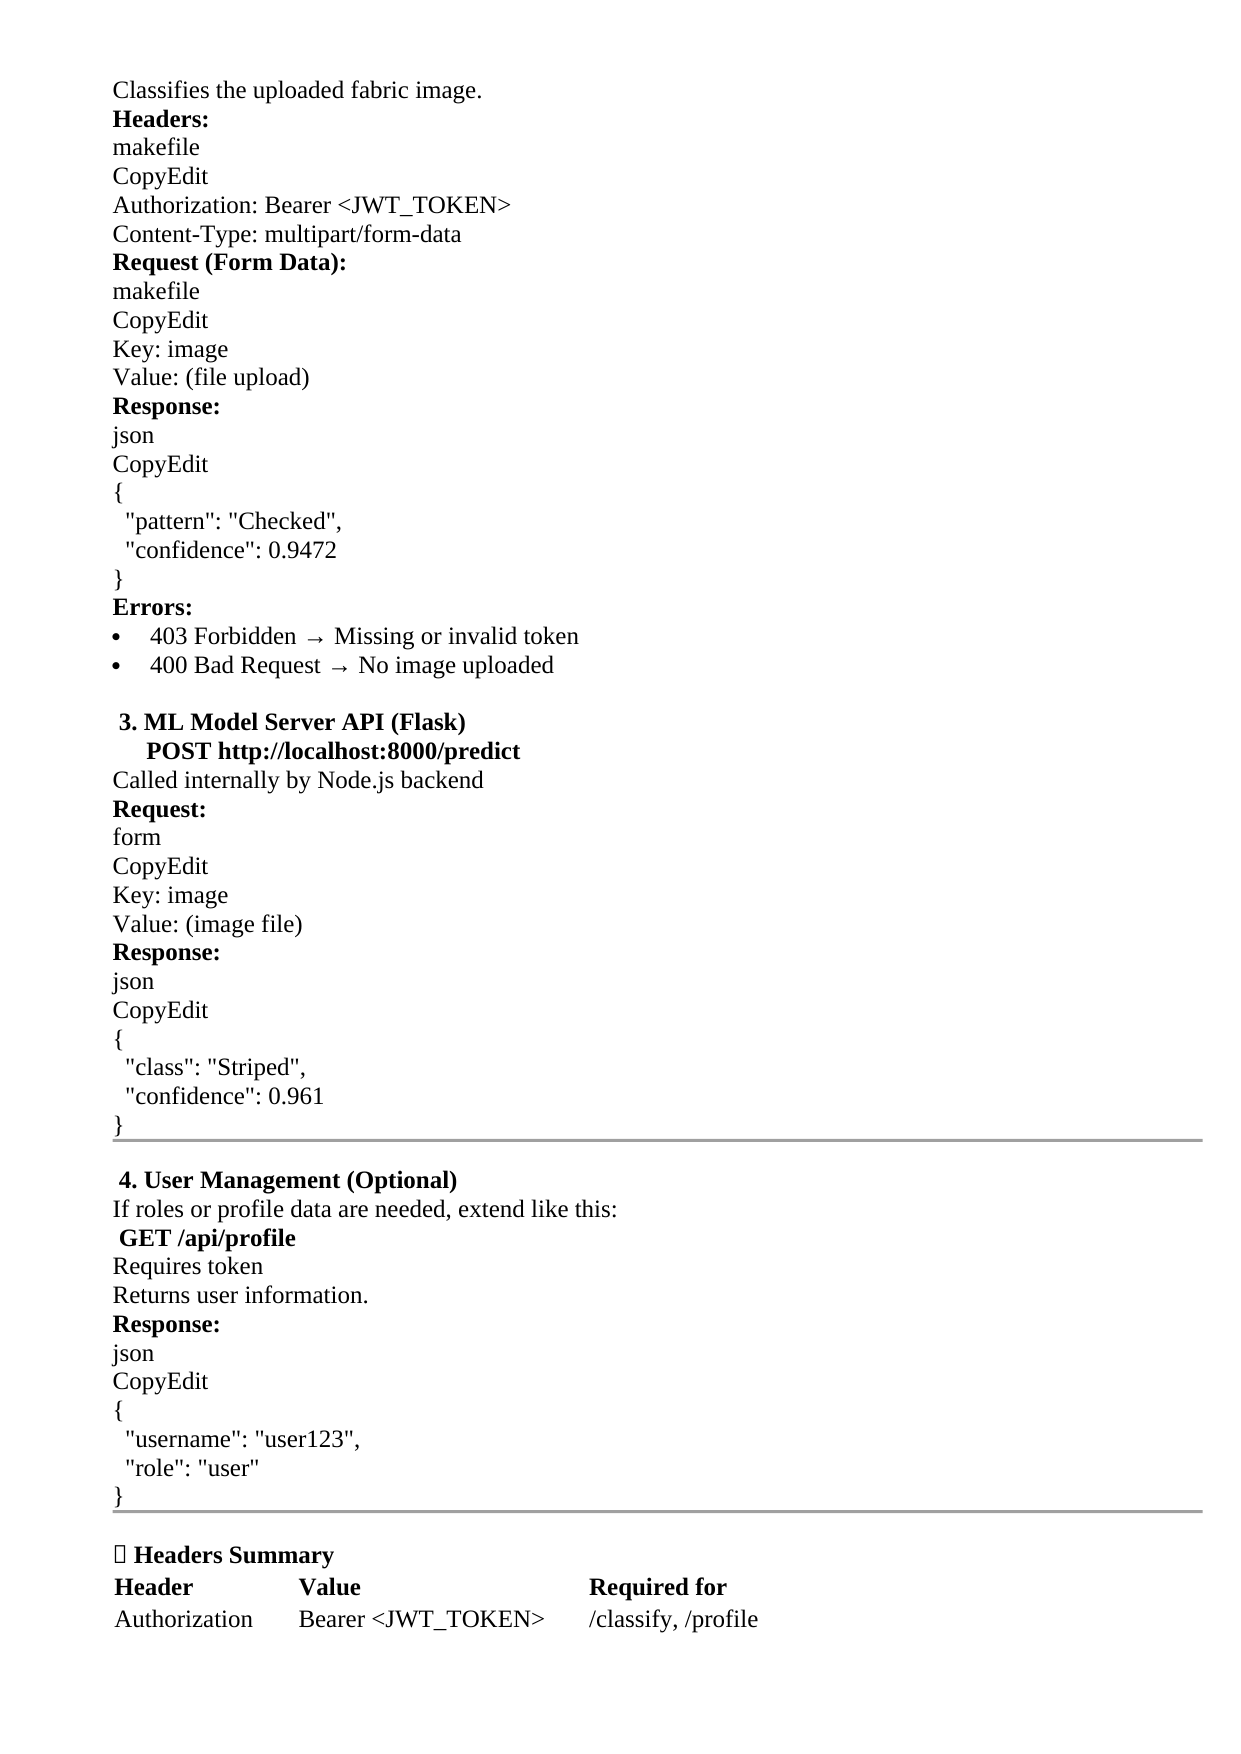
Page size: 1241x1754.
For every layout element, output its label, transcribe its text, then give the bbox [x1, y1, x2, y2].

text Headers: [112, 104, 1165, 132]
text 4. User Management (Optional) [112, 1165, 1165, 1194]
text CopyEdit [112, 1366, 1165, 1395]
text "confidence": 0.9472 [112, 535, 1165, 564]
text json [112, 1338, 1165, 1366]
text POST http://localhost:8000/predict [75, 736, 1165, 765]
text } [112, 1481, 1165, 1510]
text GET /api/profile [112, 1223, 1165, 1251]
text 🔐 Headers Summary [112, 1536, 1165, 1571]
text Authorization: Bearer <JWT_TOKEN> [112, 190, 1165, 219]
text Response: [112, 391, 1165, 420]
text Response: [112, 1309, 1165, 1338]
text Key: image [112, 880, 1165, 909]
text Response: [112, 937, 1165, 966]
text Classifies the uploaded fabric image. [112, 75, 1165, 104]
list 400 Bad Request → No image uploaded [112, 650, 1165, 679]
table_header Value [259, 1571, 550, 1602]
table_header Required for [550, 1571, 765, 1602]
text "pattern": "Checked", [112, 506, 1165, 535]
text { [112, 477, 1165, 506]
text "class": "Striped", [112, 1052, 1165, 1081]
text If roles or profile data are needed, extend like this: [112, 1194, 1165, 1223]
text } [112, 1110, 1165, 1138]
text Errors: [112, 592, 1165, 621]
text CopyEdit [112, 161, 1165, 190]
text Key: image [112, 334, 1165, 362]
text CopyEdit [112, 995, 1165, 1024]
list 403 Forbidden → Missing or invalid token [112, 621, 1165, 650]
text CopyEdit [112, 305, 1165, 334]
text 3. ML Model Server API (Flask) [112, 707, 1165, 736]
text Value: (image file) [112, 909, 1165, 937]
text Called internally by Node.js backend [112, 765, 1165, 794]
table_header Header [75, 1571, 259, 1602]
text CopyEdit [112, 851, 1165, 880]
text "confidence": 0.961 [112, 1081, 1165, 1110]
text form [112, 822, 1165, 851]
text makefile [112, 276, 1165, 305]
text CopyEdit [112, 449, 1165, 477]
text { [112, 1024, 1165, 1052]
text "username": "user123", [112, 1424, 1165, 1453]
text Value: (file upload) [112, 362, 1165, 391]
table_cell /classify, /profile [550, 1603, 765, 1634]
text Request (Form Data): [112, 247, 1165, 276]
text Request: [112, 794, 1165, 822]
text makefile [112, 132, 1165, 161]
text json [112, 420, 1165, 449]
text Content-Type: multipart/form-data [112, 219, 1165, 247]
table_cell Authorization [75, 1603, 259, 1634]
text "role": "user" [112, 1453, 1165, 1481]
table_cell Bearer <JWT_TOKEN> [259, 1603, 550, 1634]
text json [112, 966, 1165, 995]
text Requires token Returns user information. [112, 1251, 1165, 1309]
text { [112, 1395, 1165, 1424]
text } [112, 564, 1165, 592]
